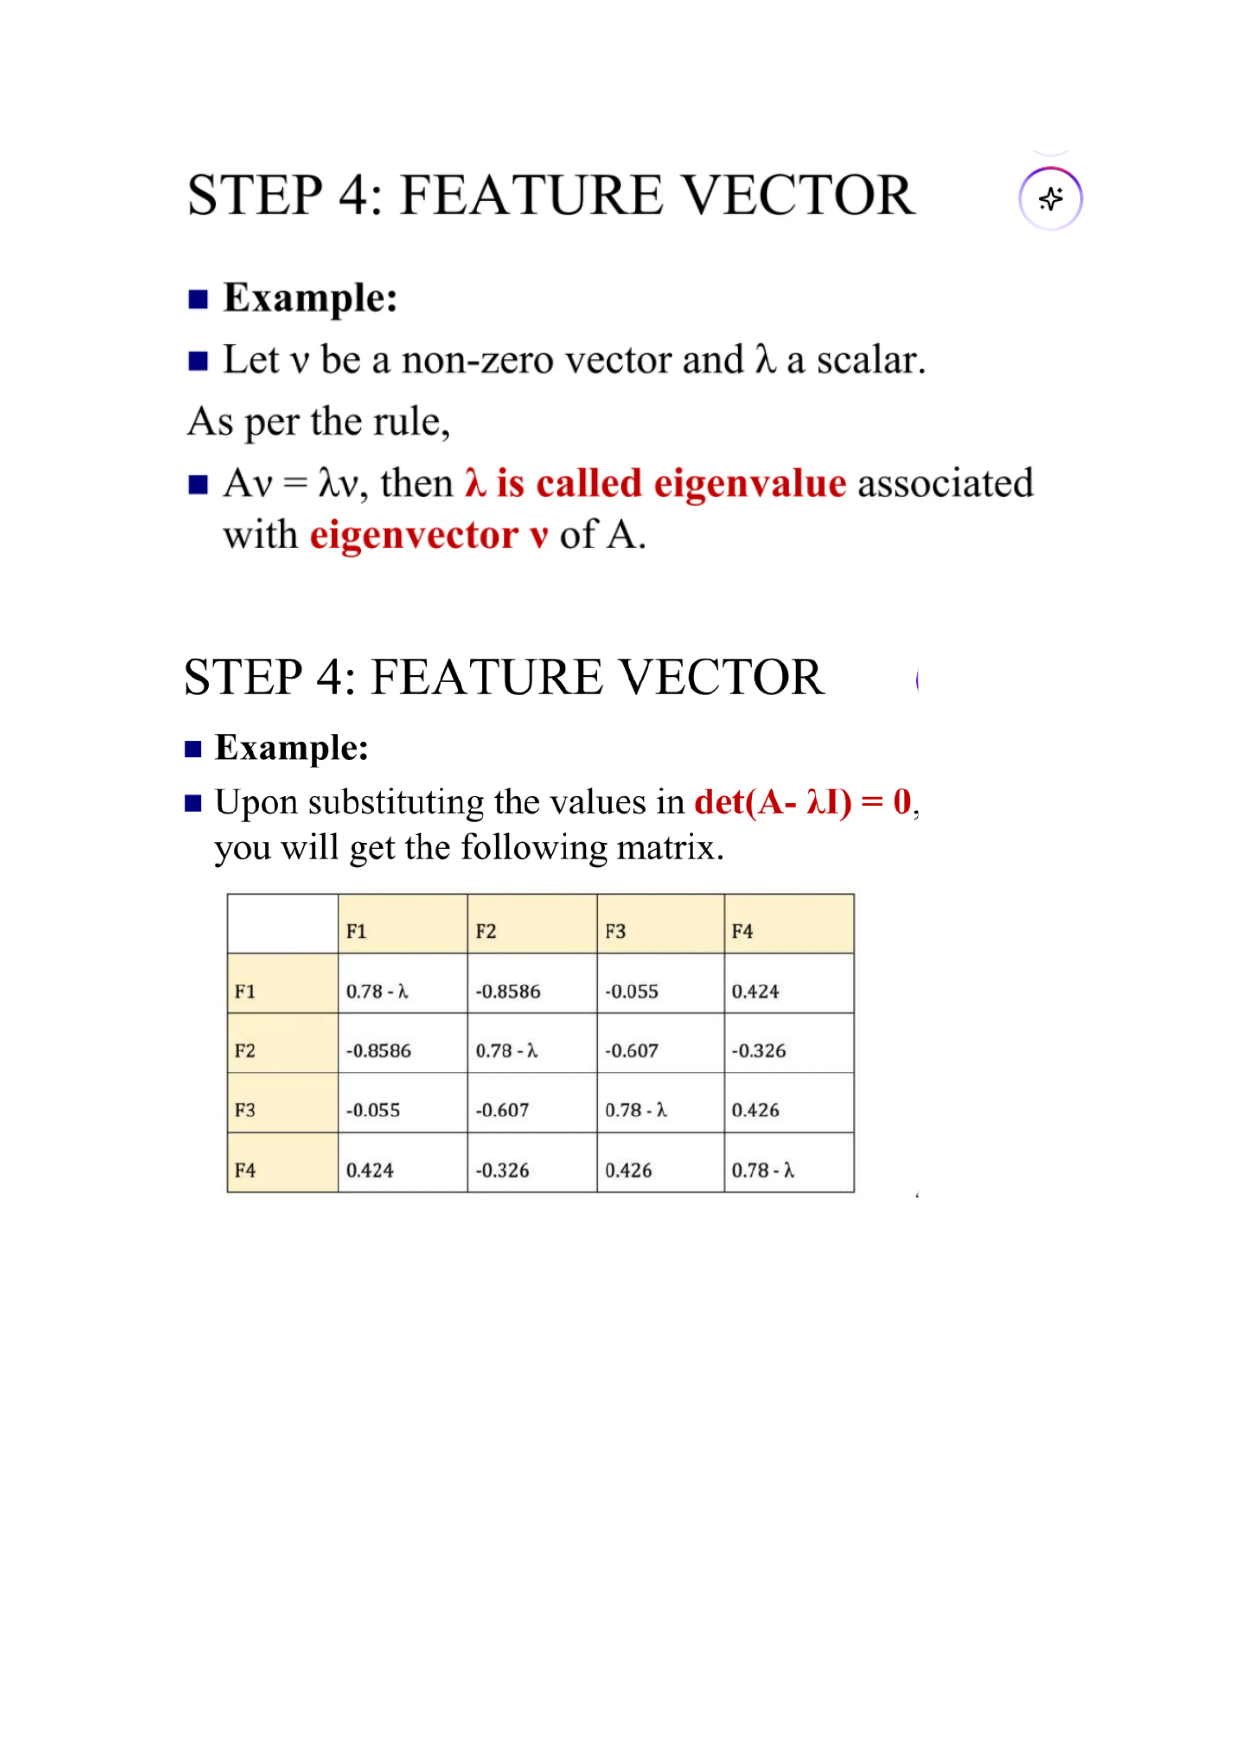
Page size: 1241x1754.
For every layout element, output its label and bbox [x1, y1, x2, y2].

picture [150, 150, 1091, 613]
picture [150, 638, 919, 1203]
